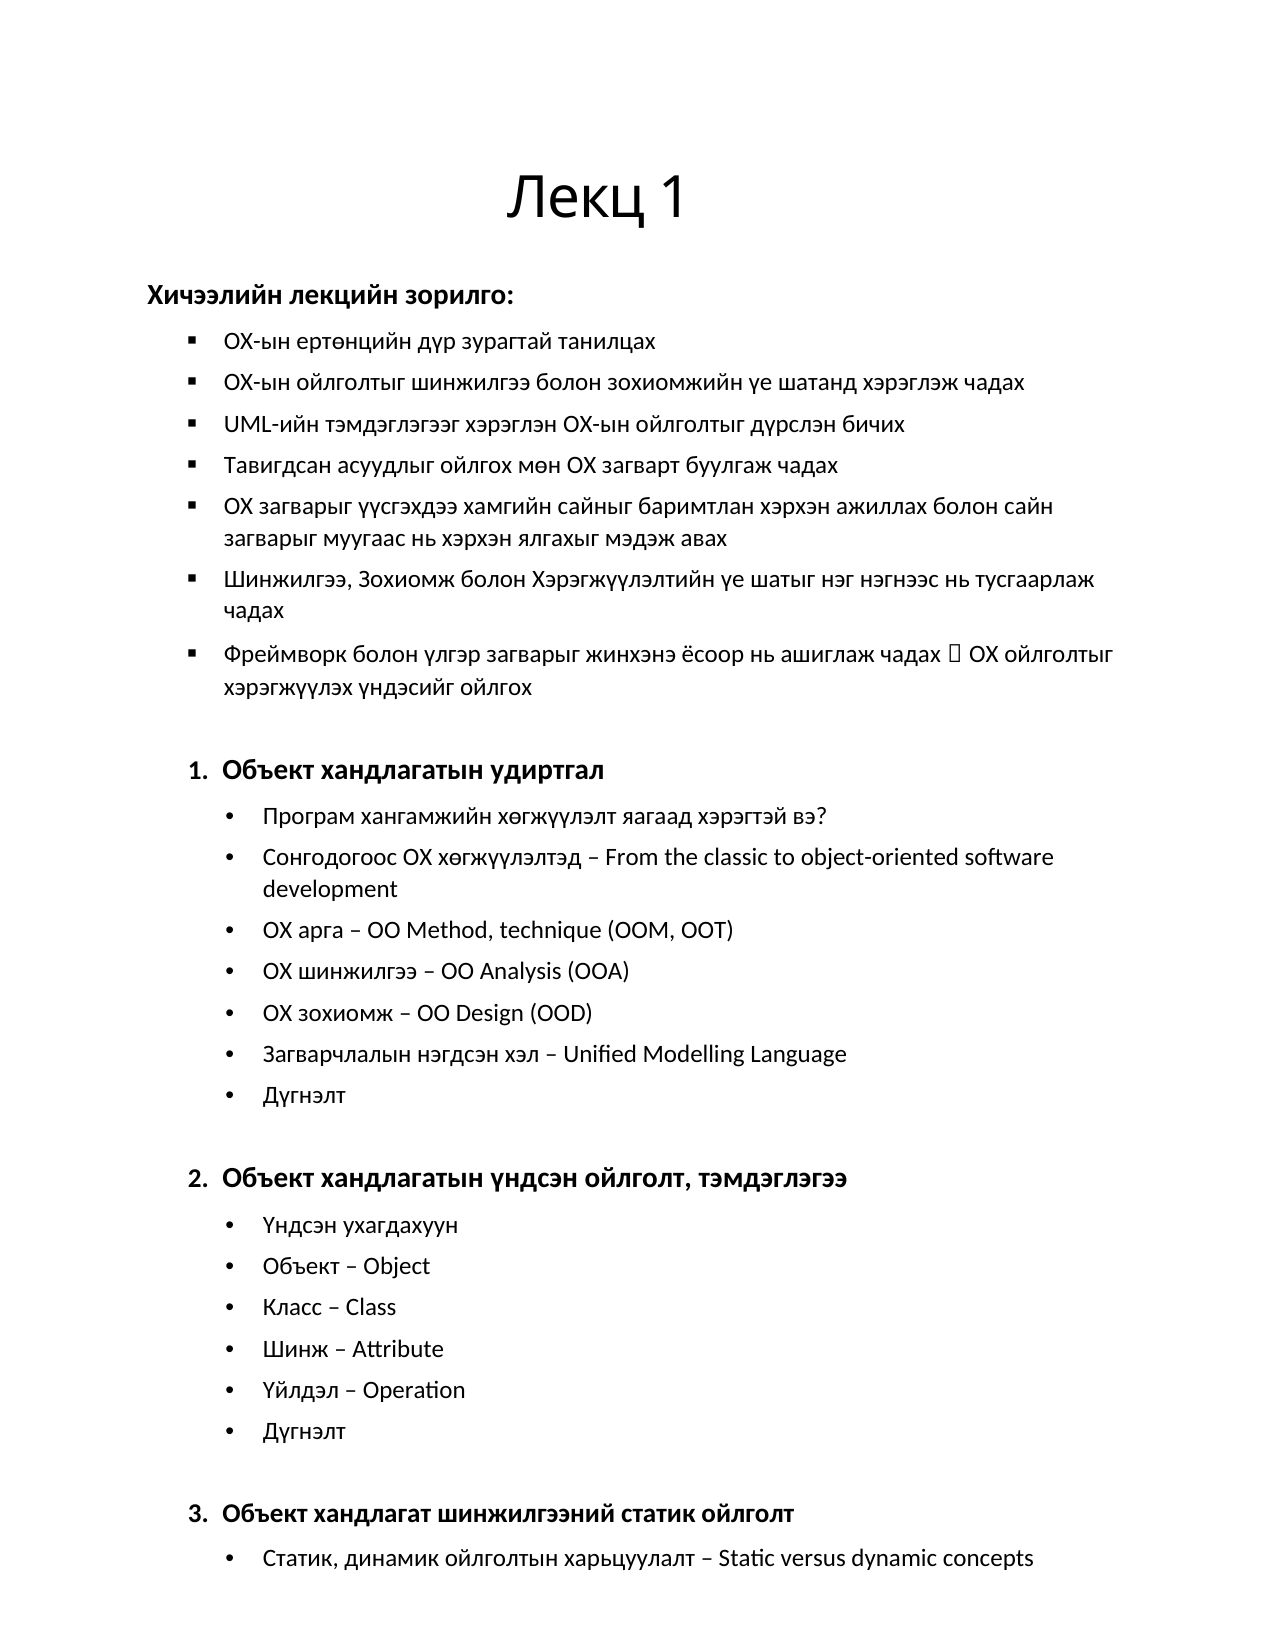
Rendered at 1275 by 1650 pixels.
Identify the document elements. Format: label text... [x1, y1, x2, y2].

title Лекц 1 [73, 155, 1126, 235]
list Дүгнэлт [225, 1079, 1126, 1110]
list Объект хандлагатын удиртгал [188, 751, 1126, 786]
list Шинжилгээ, Зохиомж болон Хэрэгжүүлэлтийн үе шатыг нэг нэгнээс нь тусгаарлаж чадах [186, 563, 1126, 625]
list Класс – Class [225, 1291, 1126, 1322]
list ОХ арга – OO Method, technique (OOM, OOT) [225, 914, 1126, 944]
list Объект хандлагатын үндсэн ойлголт, тэмдэглэгээ [188, 1159, 1126, 1195]
list Сонгодогоос ОХ хөгжүүлэлтэд – From the classic to object-oriented software development [225, 841, 1126, 903]
list ОХ шинжилгээ – OO Analysis (OOA) [225, 955, 1126, 986]
list Статик, динамик ойлголтын харьцуулалт – Static versus dynamic concepts [225, 1542, 1126, 1573]
list ОХ-ын ойлголтыг шинжилгээ болон зохиомжийн үе шатанд хэрэглэж чадах [186, 366, 1126, 397]
list Дүгнэлт [225, 1416, 1126, 1446]
list Объект – Object [225, 1250, 1126, 1281]
list ОХ зохиомж – OO Design (OOD) [225, 997, 1126, 1027]
list ОХ-ын ертөнцийн дүр зурагтай танилцах [186, 325, 1126, 356]
list Фреймворк болон үлгэр загварыг жинхэнэ ёсоор нь ашиглаж чадах  ОХ ойлголтыг хэрэгжүүлэх үндэсийг ойлгох [186, 636, 1126, 701]
list Объект хандлагат шинжилгээний статик ойлголт [188, 1496, 1126, 1529]
list Програм хангамжийн хөгжүүлэлт яагаад хэрэгтэй вэ? [225, 800, 1126, 831]
list Шинж – Attribute [225, 1333, 1126, 1363]
list UML-ийн тэмдэглэгээг хэрэглэн ОХ-ын ойлголтыг дүрслэн бичих [186, 408, 1126, 438]
text Хичээлийн лекцийн зорилго: [147, 276, 1126, 311]
list Тавигдсан асуудлыг ойлгох мөн ОХ загварт буулгаж чадах [186, 449, 1126, 479]
list ОХ загварыг үүсгэхдээ хамгийн сайныг баримтлан хэрхэн ажиллах болон сайн загварыг муугаас нь хэрхэн ялгахыг мэдэж авах [186, 490, 1126, 552]
list Үйлдэл – Operation [225, 1374, 1126, 1405]
list Үндсэн ухагдахуун [225, 1209, 1126, 1239]
list Загварчлалын нэгдсэн хэл – Unified Modelling Language [225, 1038, 1126, 1069]
